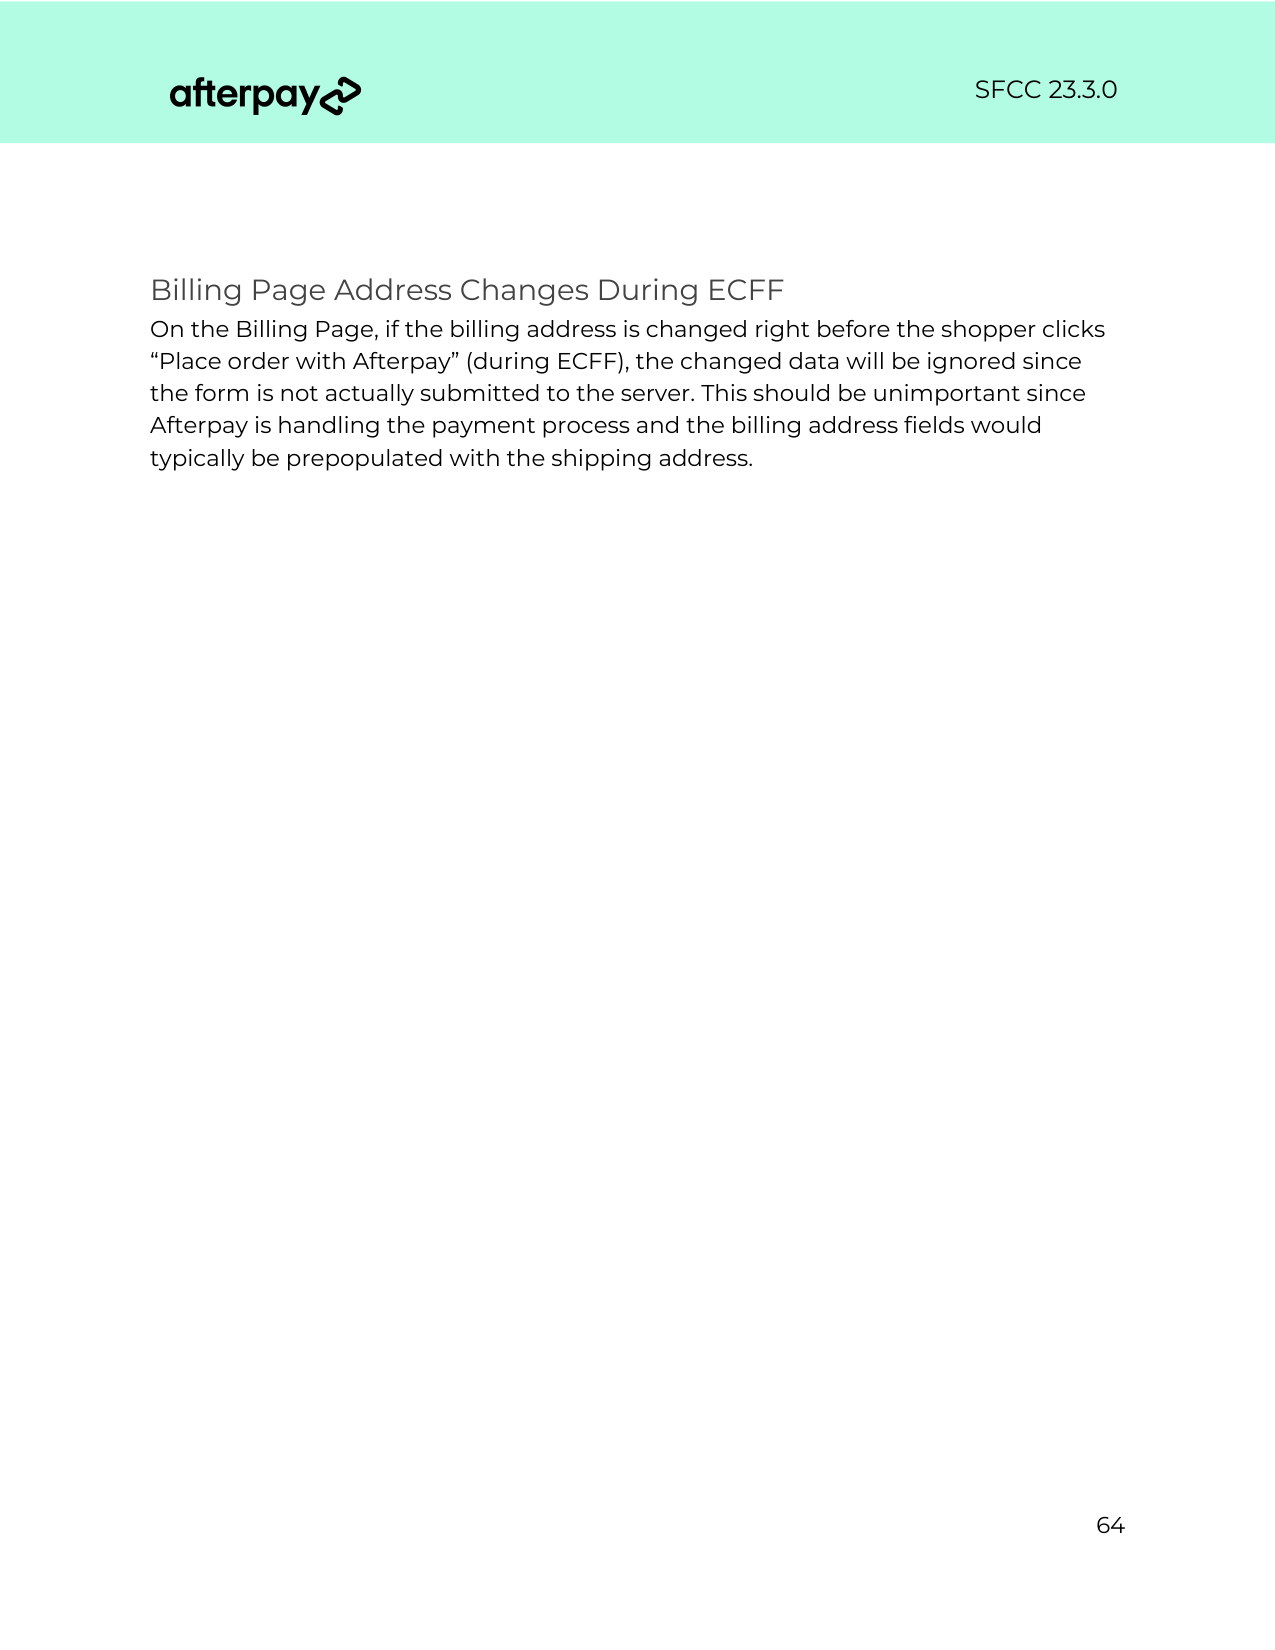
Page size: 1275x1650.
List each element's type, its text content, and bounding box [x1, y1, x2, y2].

subtitle Billing Page Address Changes During ECFF [150, 272, 1125, 307]
picture [134, 48, 397, 144]
text On the Billing Page, if the billing address is changed right before the shopper clicks “Place order with Afterpay” (during ECFF), the changed data will be ignored since the form is not actually submitted to the server. This should be unimportant since Afterpay is handling the payment process and the billing address fields would typically be prepopulated with the shipping address. [150, 316, 1125, 472]
